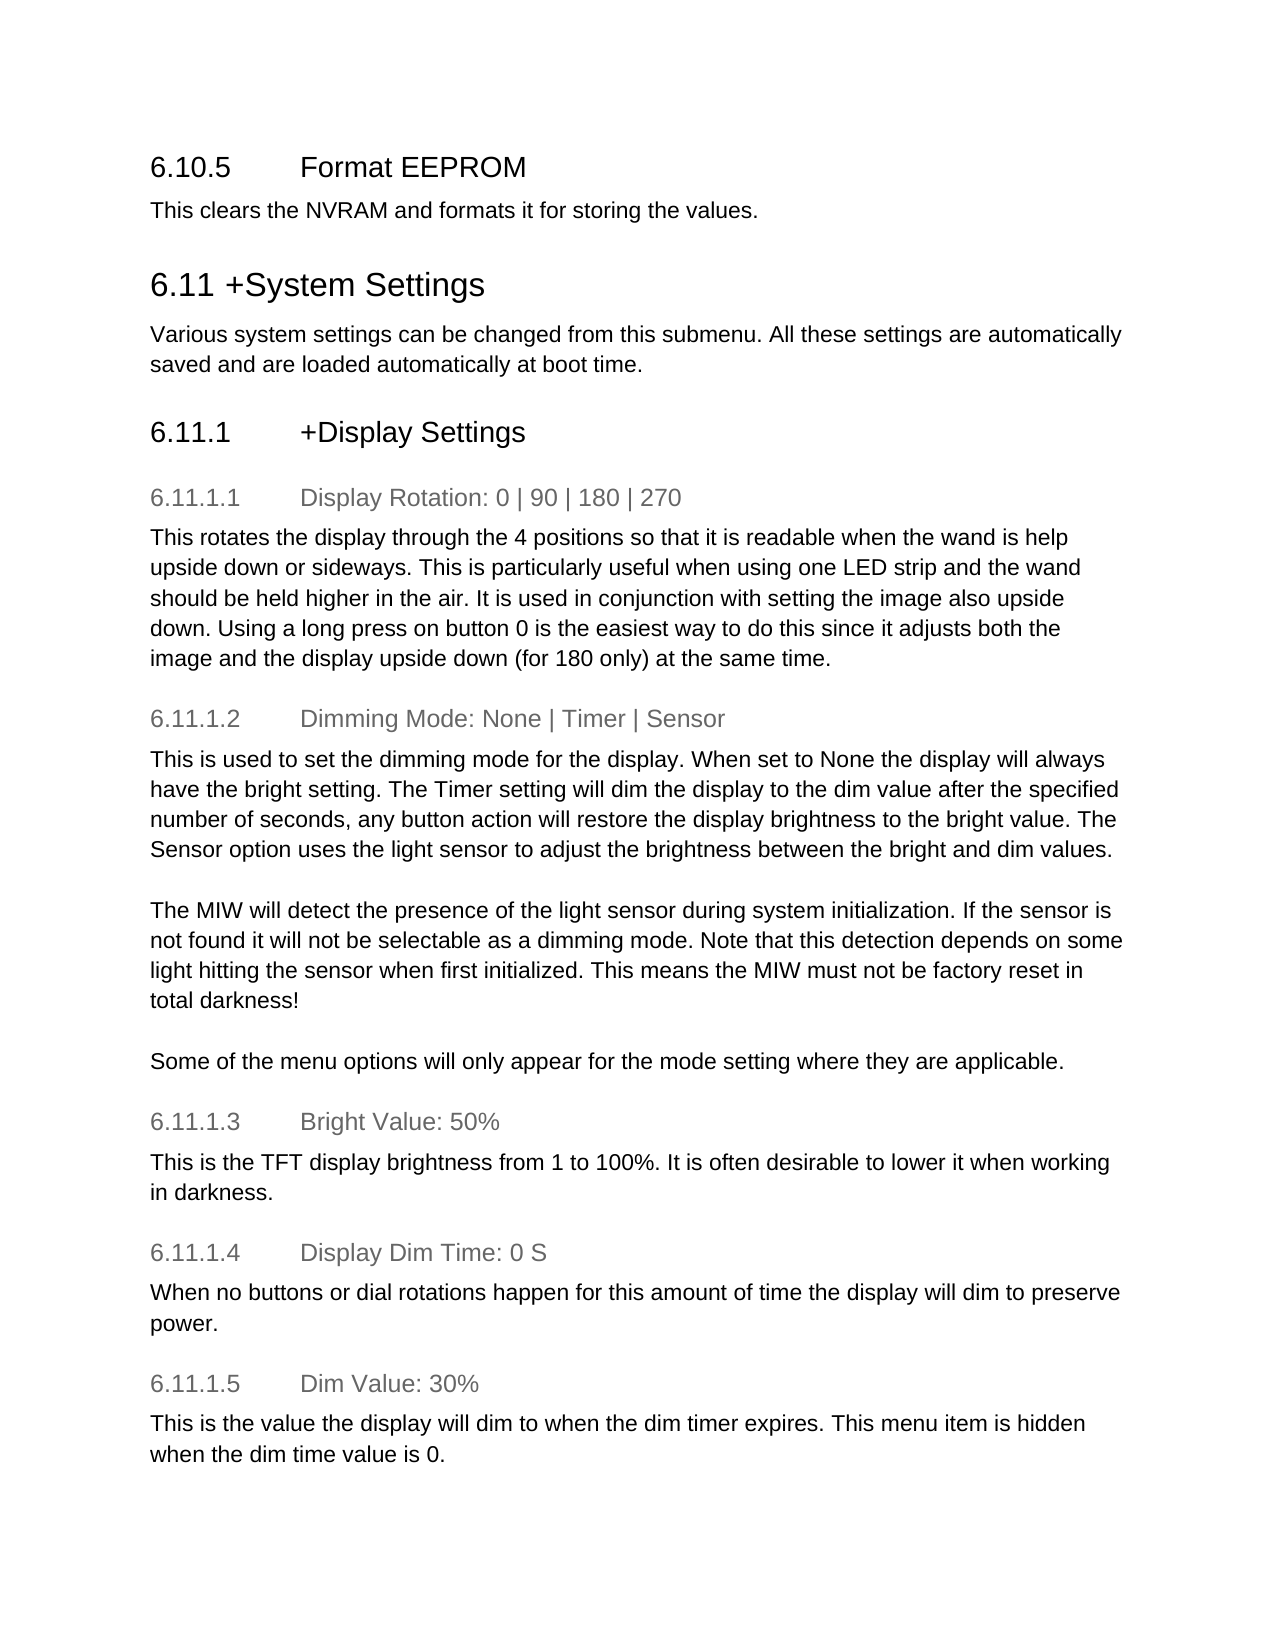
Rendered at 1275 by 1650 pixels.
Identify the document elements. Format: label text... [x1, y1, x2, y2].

text Some of the menu options will only appear for the mode setting where they are applicable. [150, 1048, 1125, 1074]
text This clears the NVRAM and formats it for storing the values. [150, 197, 1125, 223]
subtitle Dim Value: 30% [150, 1369, 1125, 1398]
subtitle +System Settings [150, 264, 1125, 303]
subtitle +Display Settings [150, 415, 1125, 448]
text This is the TFT display brightness from 1 to 100%. It is often desirable to lower it when working in darkness. [150, 1148, 1125, 1205]
subtitle Display Dim Time: 0 S [150, 1238, 1125, 1267]
text Various system settings can be changed from this submenu. All these settings are automatically saved and are loaded automatically at boot time. [150, 321, 1125, 378]
subtitle Format EEPROM [150, 150, 1125, 183]
subtitle Display Rotation: 0 | 90 | 180 | 270 [150, 483, 1125, 511]
subtitle Dimming Mode: None | Timer | Sensor [150, 704, 1125, 733]
text The MIW will detect the presence of the light sensor during system initialization. If the sensor is not found it will not be selectable as a dimming mode. Note that this detection depends on some light hitting the sensor when first initialized. This means the MIW must not be factory reset in total darkness! [150, 897, 1125, 1014]
text When no buttons or dial rotations happen for this amount of time the display will dim to preserve power. [150, 1279, 1125, 1336]
text This is the value the display will dim to when the dim timer expires. This menu item is hidden when the dim time value is 0. [150, 1410, 1125, 1467]
text This is used to set the dimming mode for the display. When set to None the display will always have the bright setting. The Timer setting will dim the display to the dim value after the specified number of seconds, any button action will restore the display brightness to the bright value. The Sensor option uses the light sensor to adjust the brightness between the bright and dim values. [150, 746, 1125, 863]
text This rotates the display through the 4 positions so that it is readable when the wand is help upside down or sideways. This is particularly useful when using one LED strip and the wand should be held higher in the air. It is used in conjunction with setting the image also upside down. Using a long press on button 0 is the easiest way to do this since it adjusts both the image and the display upside down (for 180 only) at the same time. [150, 524, 1125, 671]
subtitle Bright Value: 50% [150, 1107, 1125, 1136]
